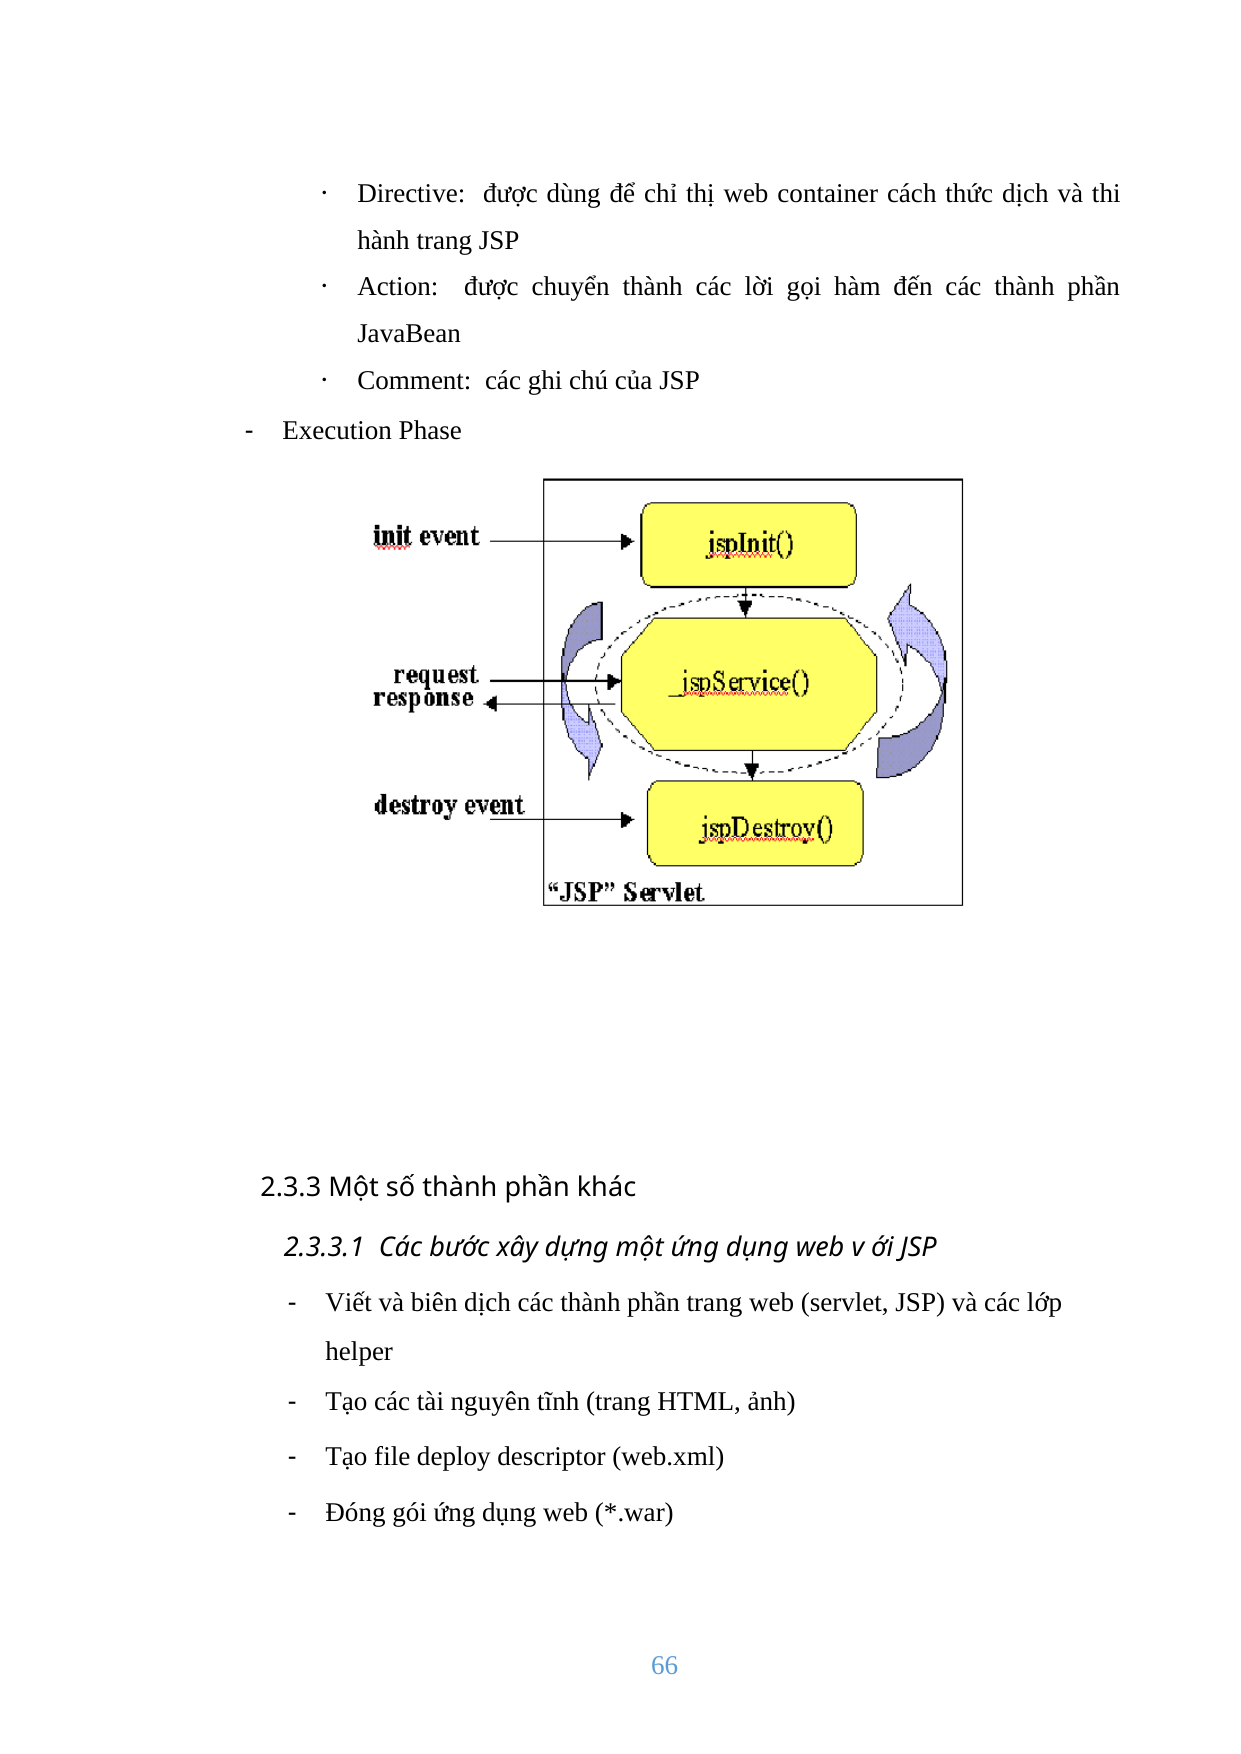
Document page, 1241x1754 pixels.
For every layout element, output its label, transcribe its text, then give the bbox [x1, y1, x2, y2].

subtitle Các bước xây dựng một ứng dụng web v ới JSP [284, 1227, 1122, 1264]
list Tạo file deploy descriptor (web.xml) [288, 1437, 1122, 1473]
list Tạo các tài nguyên tĩnh (trang HTML, ảnh) [288, 1381, 1122, 1418]
list Directive: được dùng để chỉ thị web container cách thức dịch và thi hành trang JSP [319, 177, 1122, 255]
list Đóng gói ứng dụng web (*.war) [288, 1492, 1122, 1529]
list Action: được chuyển thành các lời gọi hàm đến các thành phần JavaBean [319, 270, 1122, 348]
list Execution Phase [244, 411, 1122, 448]
list Comment: các ghi chú của JSP [319, 364, 1122, 395]
subtitle Một số thành phần khác [260, 1167, 1122, 1204]
picture [358, 466, 971, 915]
list Viết và biên dịch các thành phần trang web (servlet, JSP) và các lớp helper [288, 1282, 1122, 1366]
